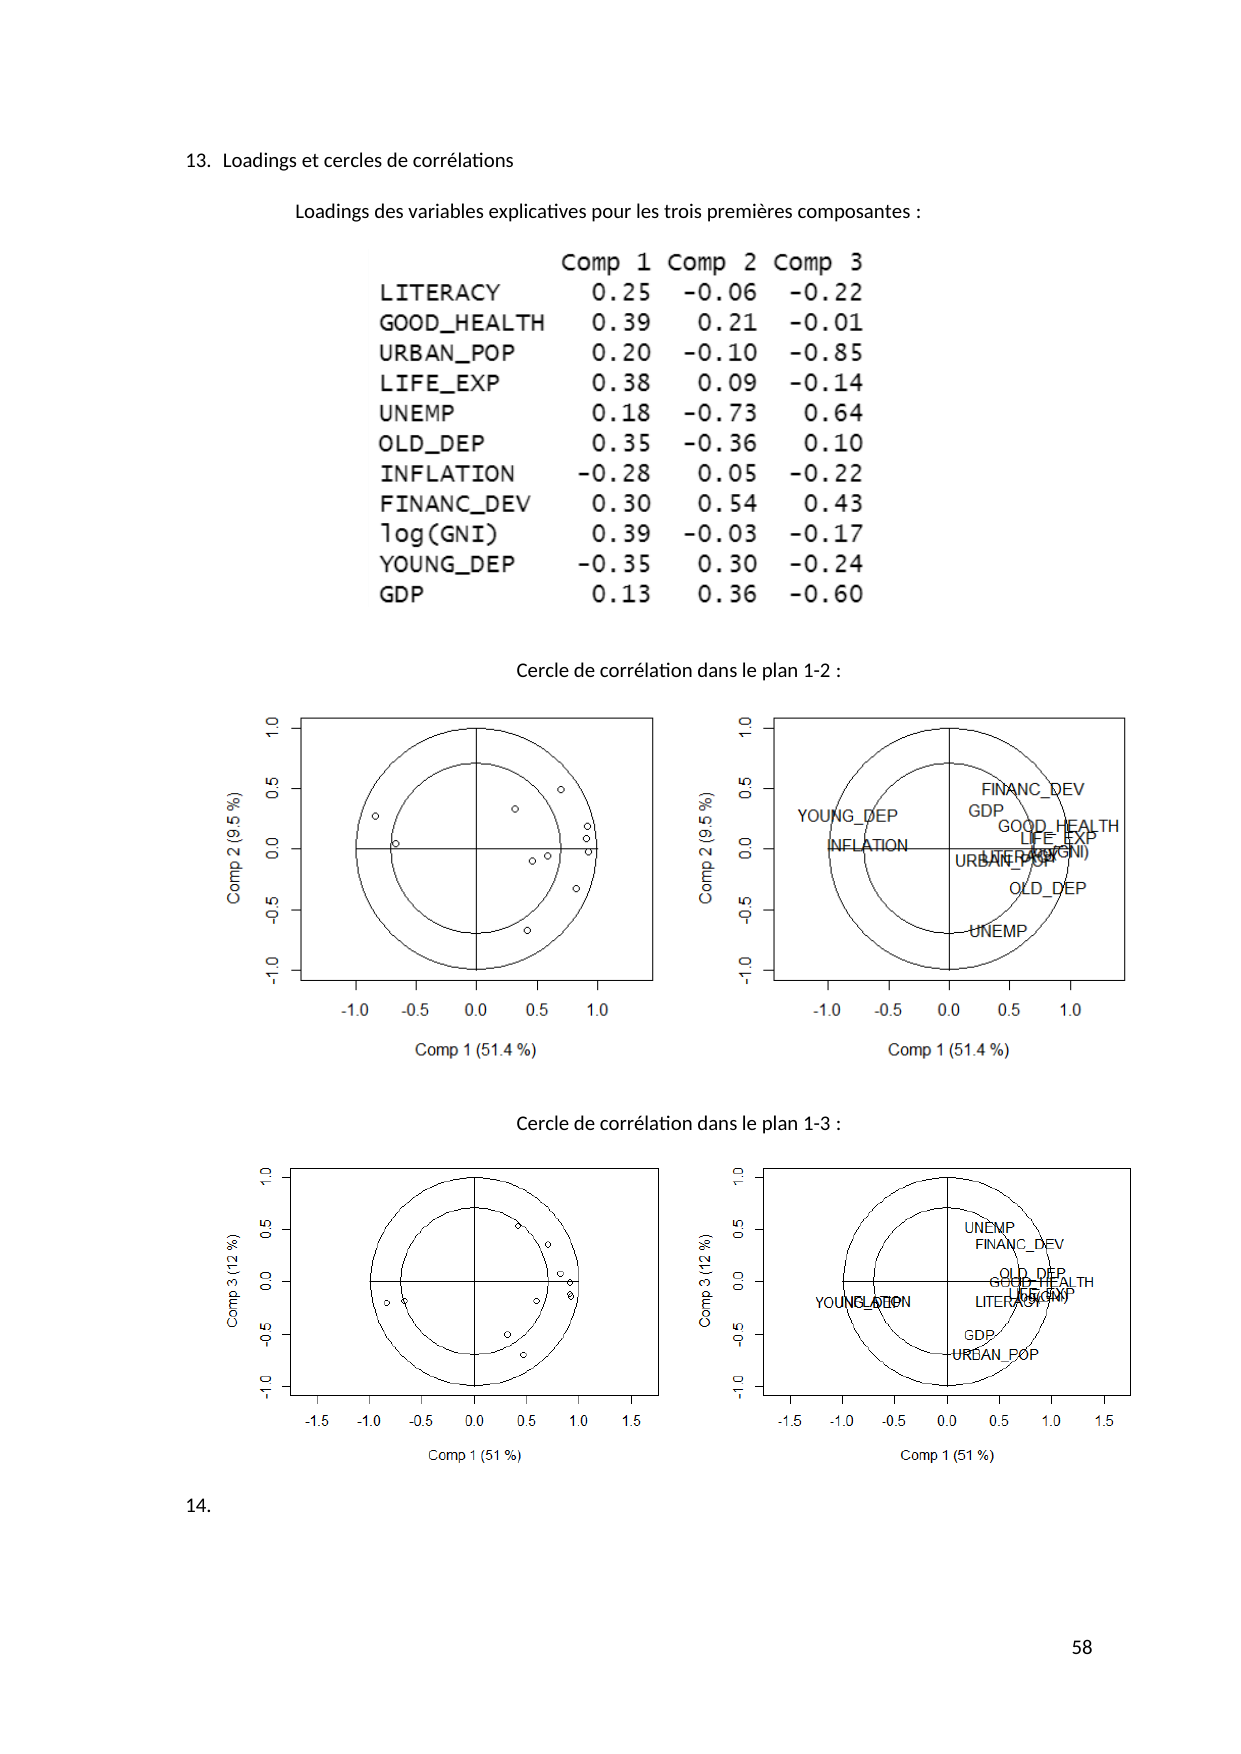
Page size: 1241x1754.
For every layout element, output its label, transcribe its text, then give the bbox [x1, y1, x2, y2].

list Loadings des variables explicatives pour les trois premières composantes : [295, 198, 1093, 224]
picture [368, 249, 884, 607]
list Cercle de corrélation dans le plan 1-2 : [516, 657, 1093, 683]
picture [221, 1161, 1135, 1468]
list Loadings et cercles de corrélations [185, 148, 1093, 173]
list Cercle de corrélation dans le plan 1-3 : [516, 1110, 1093, 1136]
picture [221, 708, 1136, 1060]
